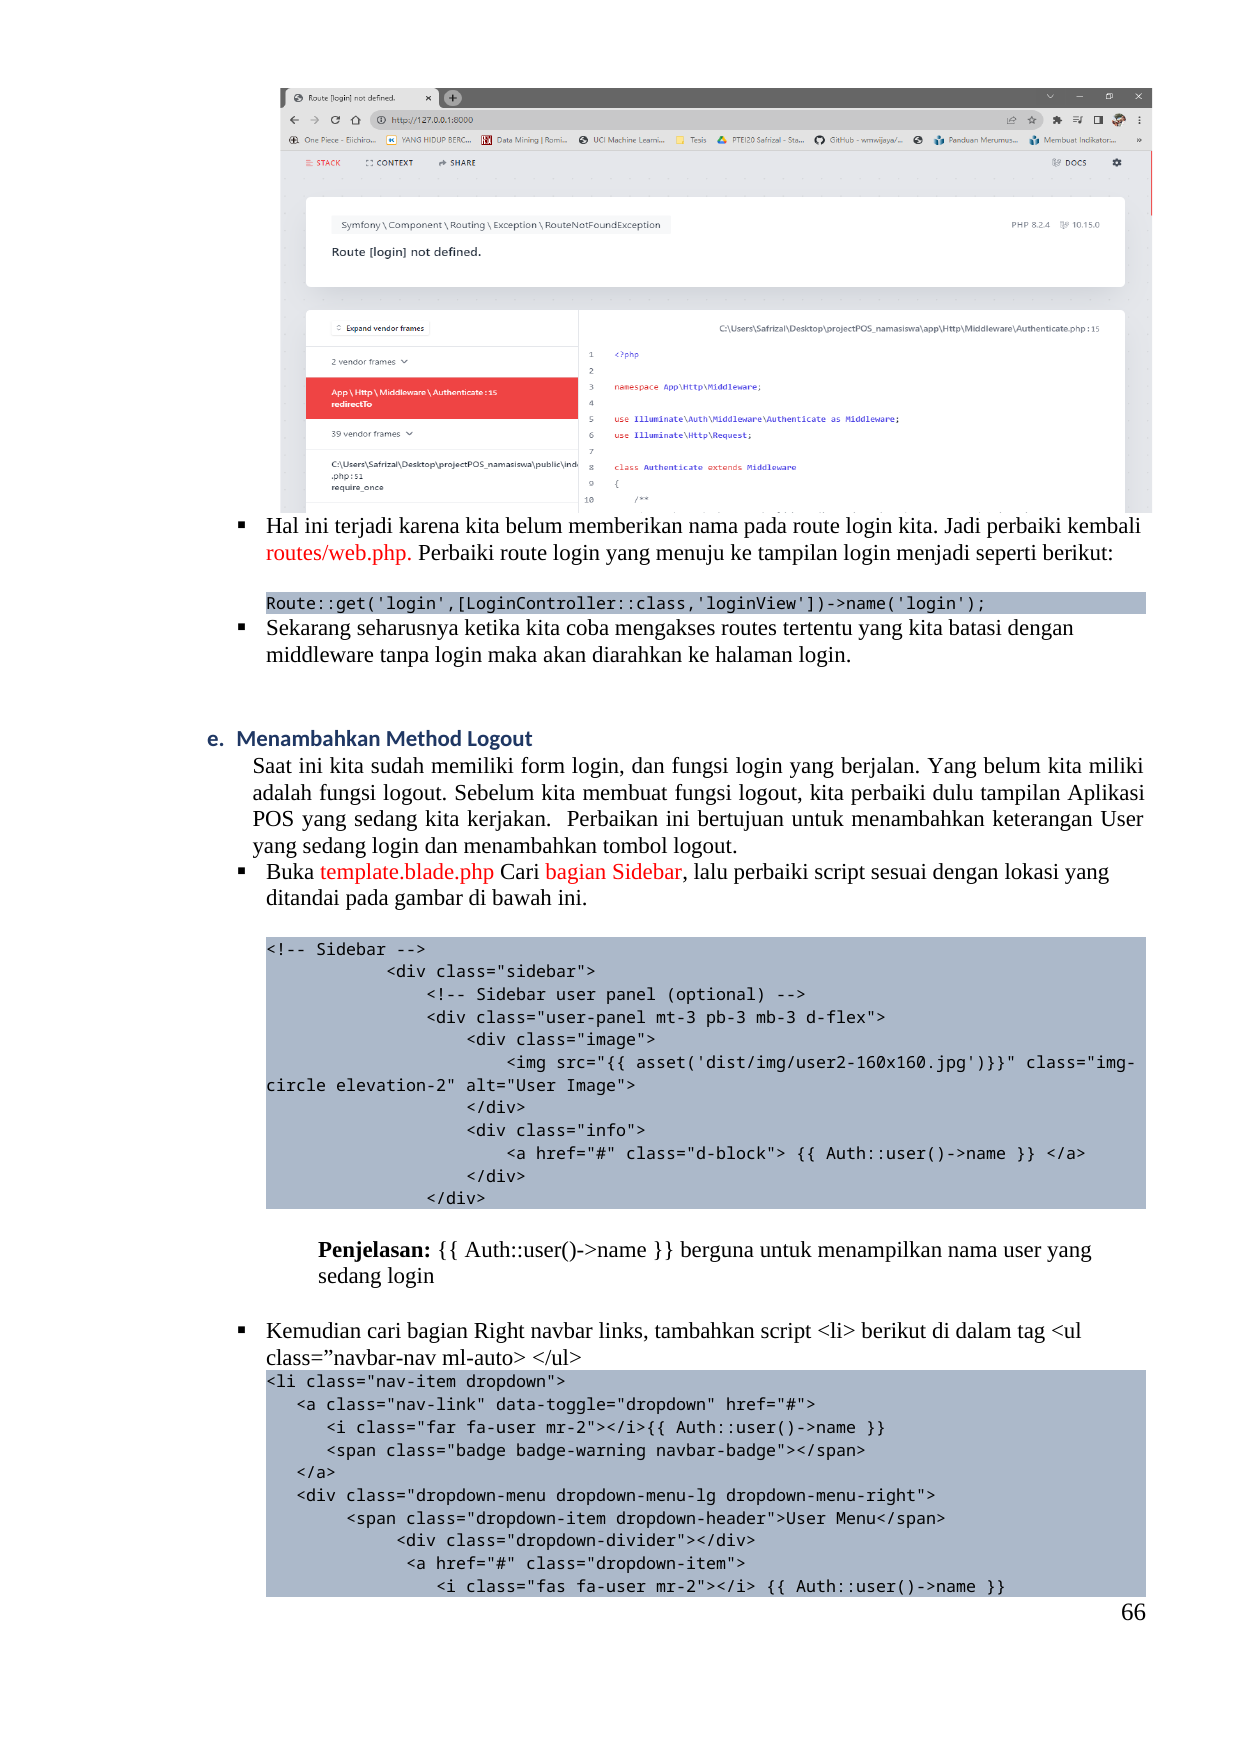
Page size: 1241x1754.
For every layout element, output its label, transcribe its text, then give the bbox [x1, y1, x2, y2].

text <a href="#" class="d-block"> {{ Auth::user()->name }} </a> [266, 1141, 1146, 1164]
list Kemudian cari bagian Right navbar links, tambahkan script <li> berikut di dalam tag <ul class=”navbar-nav ml-auto> </ul> [236, 1317, 1146, 1370]
text <a class="nav-link" data-toggle="dropdown" href="#"> [266, 1393, 1146, 1416]
text Penjelasan: {{ Auth::user()->name }} berguna untuk menampilkan nama user yang sedang login [318, 1236, 1146, 1289]
text <span class="badge badge-warning navbar-badge"></span> [266, 1438, 1146, 1461]
list Hal ini terjadi karena kita belum memberikan nama pada route login kita. Jadi perbaiki kembali routes/web.php. Perbaiki route login yang menuju ke tampilan login menjadi seperti berikut: [236, 512, 1146, 565]
text <span class="dropdown-item dropdown-header">User Menu</span> [266, 1506, 1146, 1529]
text </div> [266, 1164, 1146, 1187]
text </div> [266, 1096, 1146, 1119]
subtitle Menambahkan Method Logout [207, 724, 1146, 753]
text <a href="#" class="dropdown-item"> [266, 1552, 1146, 1574]
text </a> [266, 1461, 1146, 1484]
picture [280, 88, 1153, 513]
text <div class="info"> [266, 1119, 1146, 1141]
text <i class="far fa-user mr-2"></i>{{ Auth::user()->name }} [266, 1416, 1146, 1438]
text <div class="user-panel mt-3 pb-3 mb-3 d-flex"> [266, 1005, 1146, 1028]
text <!-- Sidebar --> [266, 937, 1146, 960]
text <i class="fas fa-user mr-2"></i> {{ Auth::user()->name }} [266, 1574, 1146, 1597]
list Buka template.blade.php Cari bagian Sidebar, lalu perbaiki script sesuai dengan lokasi yang ditandai pada gambar di bawah ini. [236, 858, 1146, 911]
text </div> [266, 1187, 1146, 1209]
text Saat ini kita sudah memiliki form login, dan fungsi login yang berjalan. Yang belum kita miliki adalah fungsi logout. Sebelum kita membuat fungsi logout, kita perbaiki dulu tampilan Aplikasi POS yang sedang kita kerjakan. Perbaikan ini bertujuan untuk menambahkan keterangan User yang sedang login dan menambahkan tombol logout. [252, 753, 1146, 858]
text Route::get('login',[LoginController::class,'loginView'])->name('login'); [266, 592, 1146, 614]
text <!-- Sidebar user panel (optional) --> [266, 982, 1146, 1005]
list Sekarang seharusnya ketika kita coba mengakses routes tertentu yang kita batasi dengan middleware tanpa login maka akan diarahkan ke halaman login. [236, 614, 1146, 667]
text <div class="sidebar"> [266, 960, 1146, 982]
text <div class="image"> [266, 1028, 1146, 1051]
text <img src="{{ asset('dist/img/user2-160x160.jpg')}}" class="img-circle elevation-2" alt="User Image"> [266, 1051, 1146, 1096]
text <li class="nav-item dropdown"> [266, 1370, 1146, 1393]
text <div class="dropdown-menu dropdown-menu-lg dropdown-menu-right"> [266, 1484, 1146, 1506]
text <div class="dropdown-divider"></div> [266, 1529, 1146, 1552]
